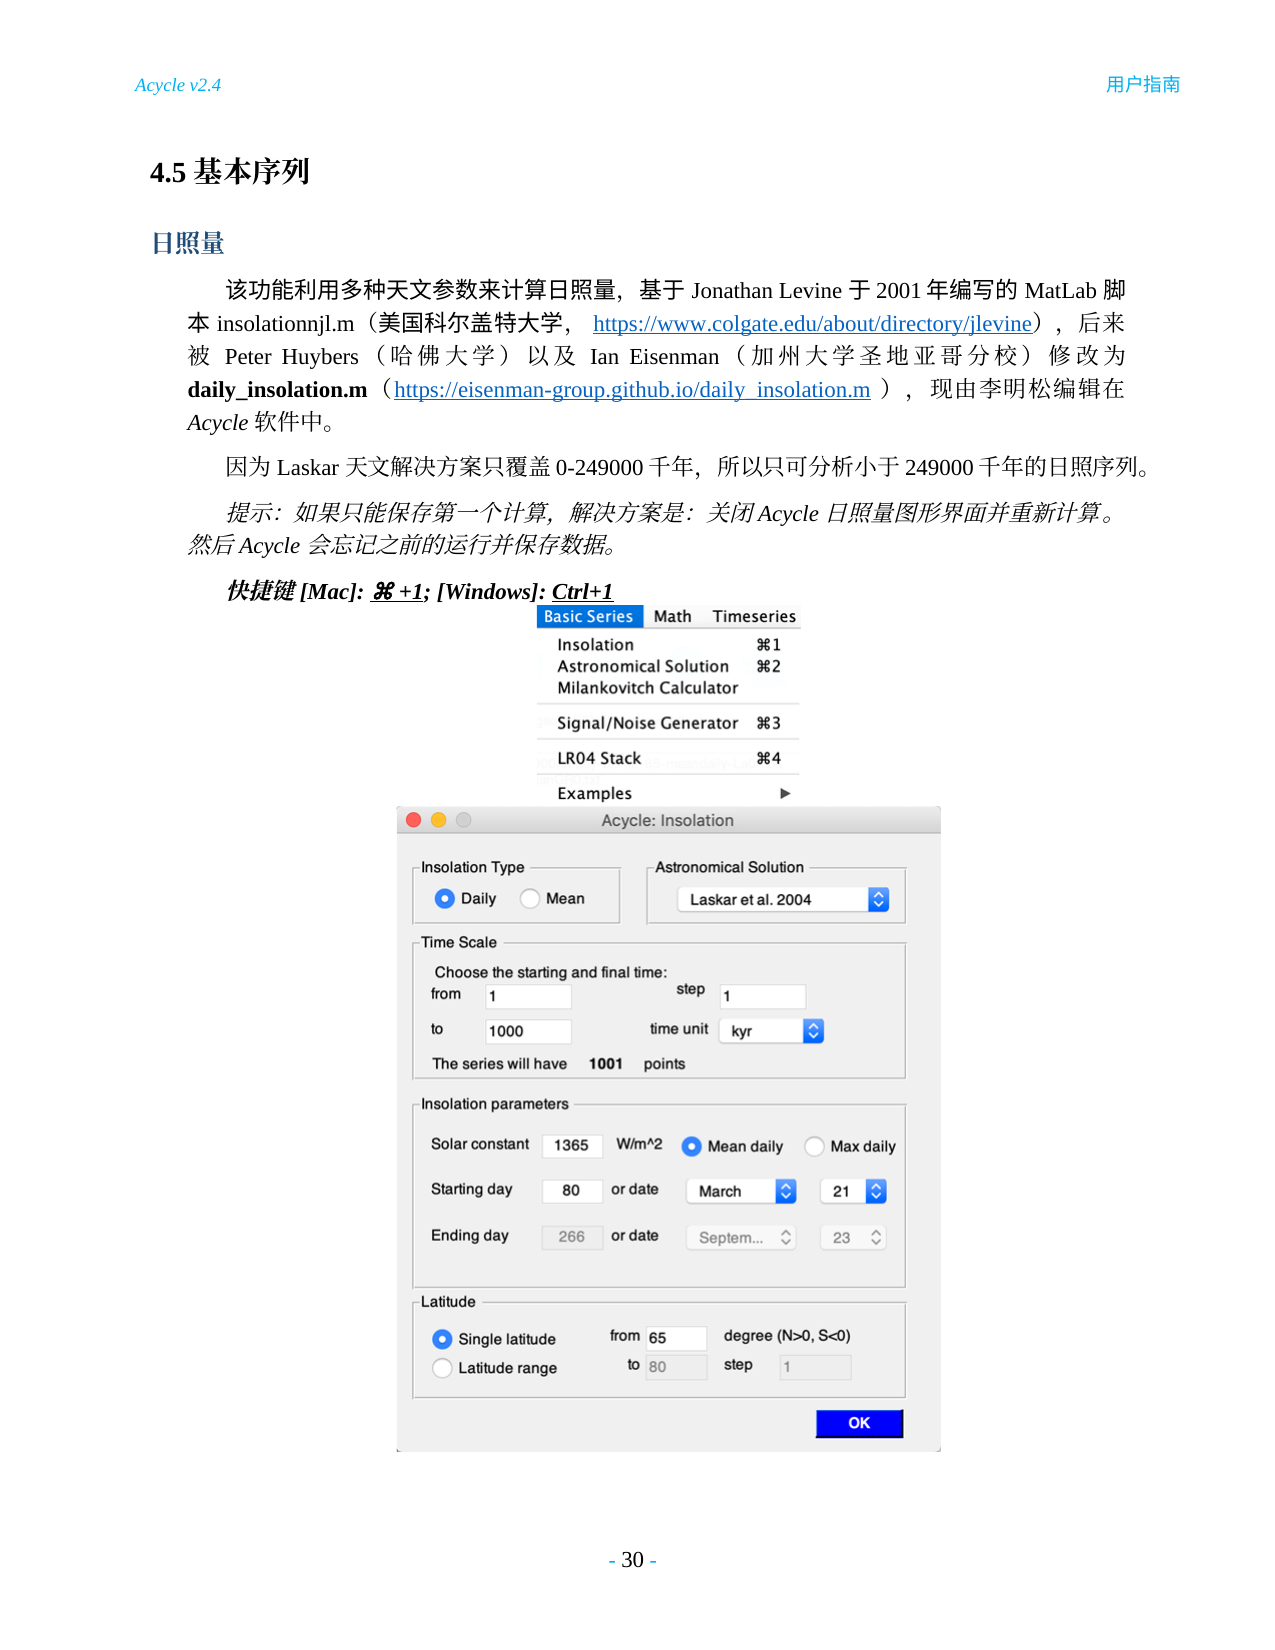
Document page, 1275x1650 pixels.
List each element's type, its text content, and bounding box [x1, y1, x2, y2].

picture [1151, 84, 1158, 92]
subtitle 基本序列 [150, 148, 1210, 190]
picture [1151, 75, 1160, 80]
picture [136, 81, 142, 89]
text 提示：如果只能保存第一个计算，解决方案是：关闭 Acycle 日照量图形界面并重新计算。然后 Acycle 会忘记之前的运行并保存数据。 [187, 494, 1107, 560]
text 该功能利用多种天文参数来计算日照量，基于 Jonathan Levine 于2001年编写的 MatLab 脚本 insolationnjl.m（美国科尔盖特大学， https://www.colgate.edu/about/directory/jlevine），后来被 Peter Huybers（哈佛大学）以及 Ian Eisenman（加州大学圣地亚哥分校）修改为daily_insolation.m（https://eisenman-group.github.io/daily_insolation.m ），现由李明松编辑在 Acycle 软件中。 [187, 272, 1126, 437]
text 因为 Laskar 天文解决方案只覆盖0-249000千年，所以只可分析小于249000千年的日照序列。 [225, 449, 1210, 482]
subtitle 快捷键 [Mac]: ⌘ +1; [Windows]: Ctrl+1 [225, 573, 1210, 606]
picture [396, 605, 941, 1452]
subtitle 日照量 [150, 223, 1210, 259]
picture [1164, 80, 1170, 92]
picture [1128, 78, 1141, 86]
